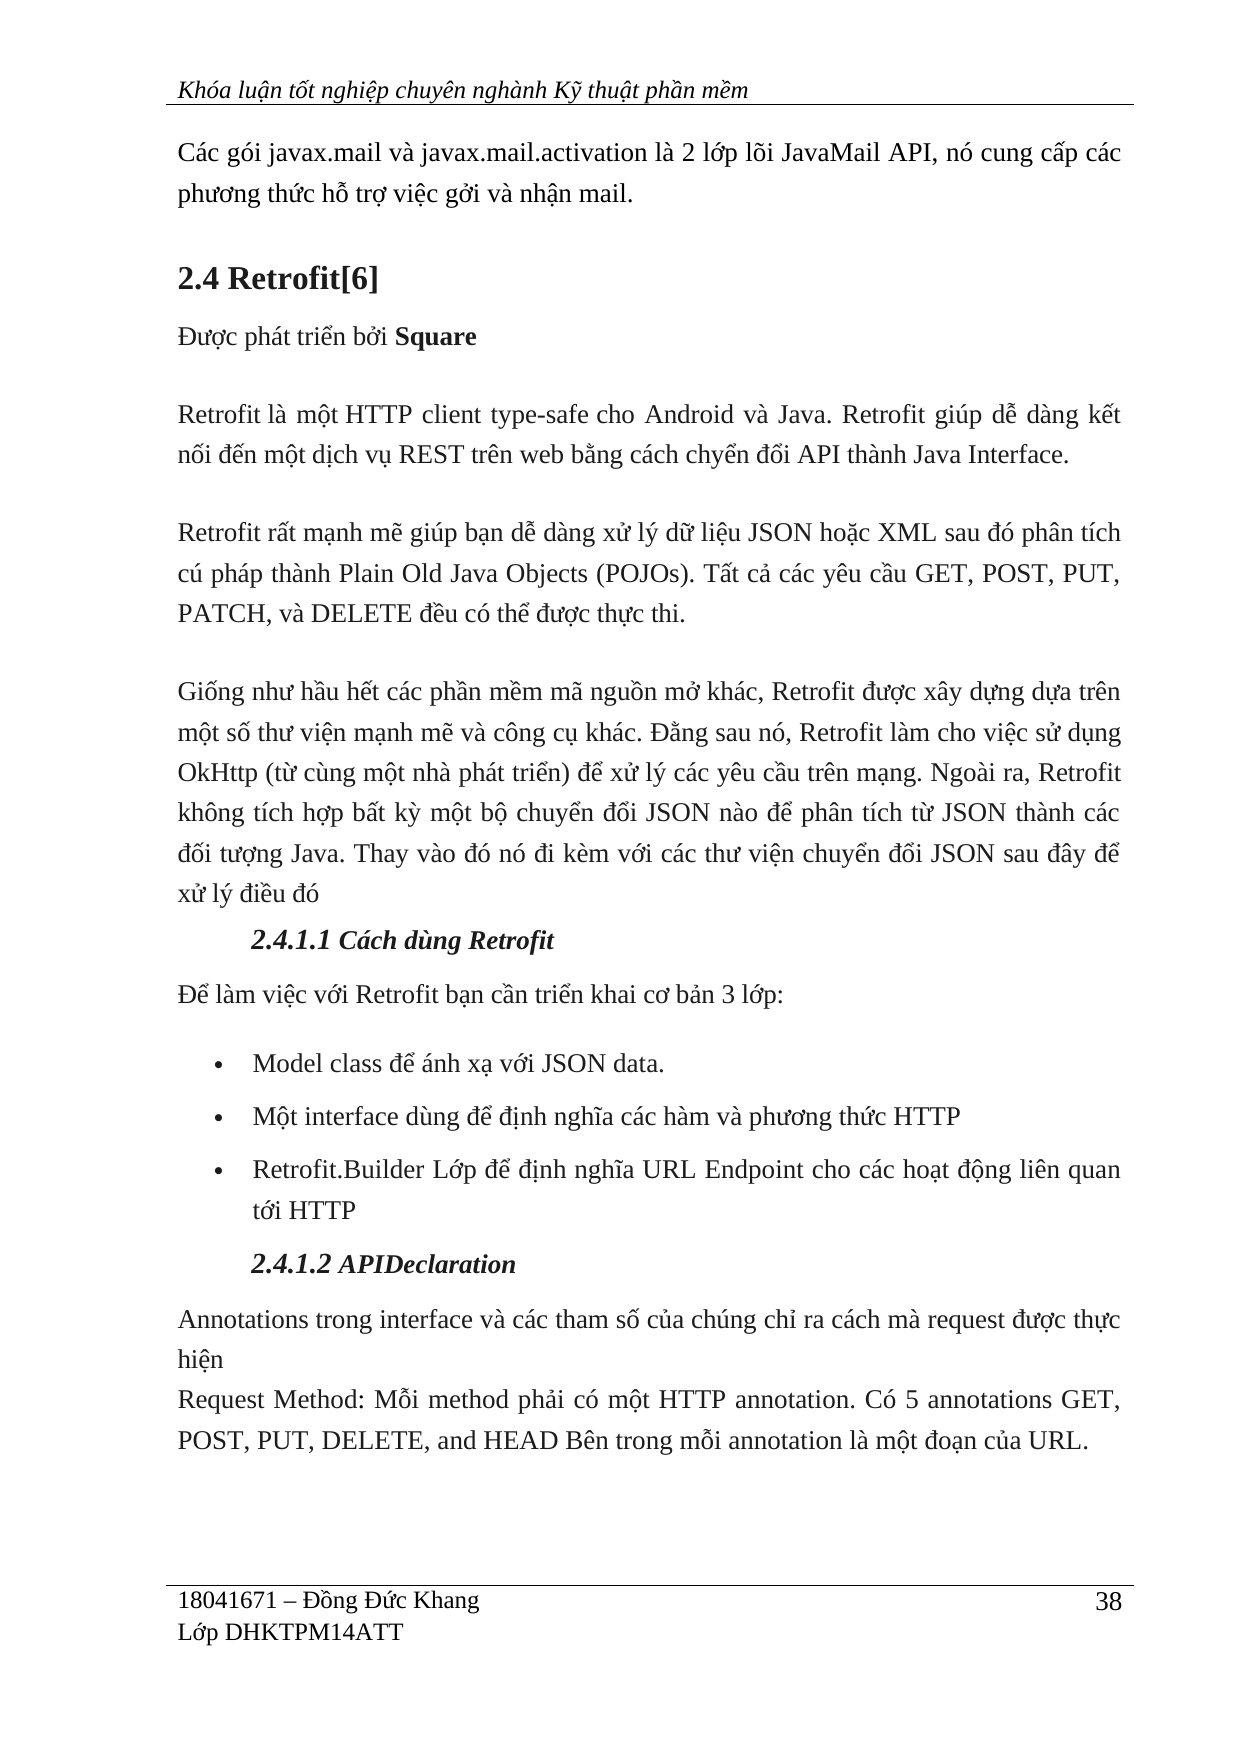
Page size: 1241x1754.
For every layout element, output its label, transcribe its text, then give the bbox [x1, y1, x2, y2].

subtitle Retrofit[6] [149, 258, 1122, 296]
text Retrofit là một HTTP client type-safe cho Android và Java. Retrofit giúp dễ dàng kết nối đến một dịch vụ REST trên web bằng cách chyển đổi API thành Java Interface. [177, 398, 1122, 470]
text Annotations trong interface và các tham số của chúng chỉ ra cách mà request được thực hiện [177, 1303, 1122, 1374]
list Một interface dùng để định nghĩa các hàm và phương thức HTTP [215, 1100, 1122, 1132]
text Để làm việc với Retrofit bạn cần triển khai cơ bản 3 lớp: [177, 978, 1122, 1009]
list Model class để ánh xạ với JSON data. [215, 1047, 1122, 1079]
subtitle Cách dùng Retrofit [251, 922, 1122, 955]
list Retrofit.Builder Lớp để định nghĩa URL Endpoint cho các hoạt động liên quan tới HTTP [215, 1153, 1122, 1225]
text Được phát triển bởi Square [177, 320, 1122, 351]
text Giống như hầu hết các phần mềm mã nguồn mở khác, Retrofit được xây dựng dựa trên một số thư viện mạnh mẽ và công cụ khác. Đằng sau nó, Retrofit làm cho việc sử dụng OkHttp (từ cùng một nhà phát triển) để xử lý các yêu cầu trên mạng. Ngoài ra, Retrofit không tích hợp bất kỳ một bộ chuyển đổi JSON nào để phân tích từ JSON thành các đối tượng Java. Thay vào đó nó đi kèm với các thư viện chuyển đổi JSON sau đây để xử lý điều đó [177, 675, 1122, 908]
text Các gói javax.mail và javax.mail.activation là 2 lớp lõi JavaMail API, nó cung cấp các phương thức hỗ trợ việc gởi và nhận mail. [177, 136, 1122, 208]
text Retrofit rất mạnh mẽ giúp bạn dễ dàng xử lý dữ liệu JSON hoặc XML sau đó phân tích cú pháp thành Plain Old Java Objects (POJOs). Tất cả các yêu cầu GET, POST, PUT, PATCH, và DELETE đều có thể được thực thi. [177, 516, 1122, 628]
text Request Method: Mỗi method phải có một HTTP annotation. Có 5 annotations GET, POST, PUT, DELETE, and HEAD Bên trong mỗi annotation là một đoạn của URL. [177, 1383, 1122, 1455]
subtitle APIDeclaration [251, 1247, 1122, 1280]
